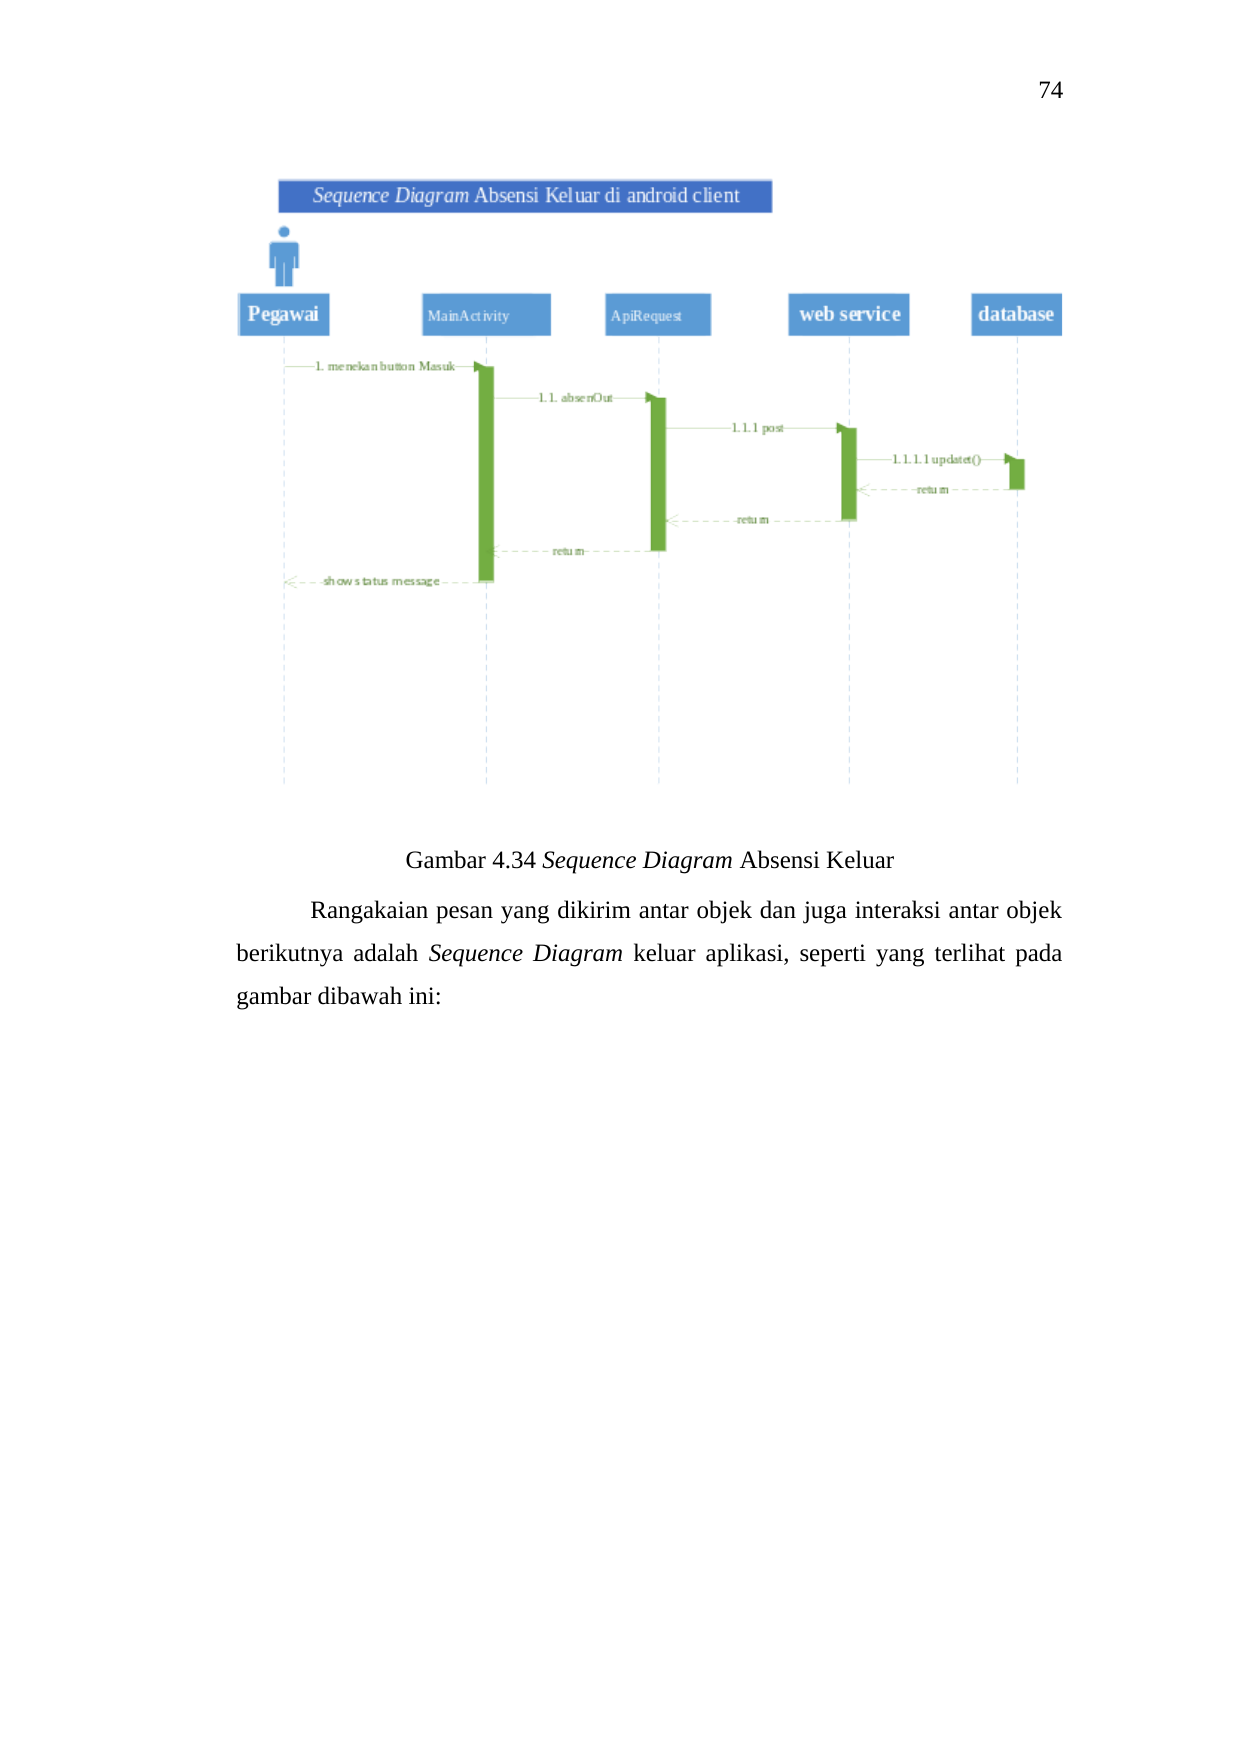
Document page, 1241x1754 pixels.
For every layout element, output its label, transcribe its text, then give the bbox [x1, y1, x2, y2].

text Rangakaian pesan yang dikirim antar objek dan juga interaksi antar objek berikutnya adalah Sequence Diagram keluar aplikasi, seperti yang terlihat pada gambar dibawah ini: [236, 895, 1063, 1010]
text Gambar 4.15 Sequence Diagram Absensi Keluar [236, 845, 1063, 874]
